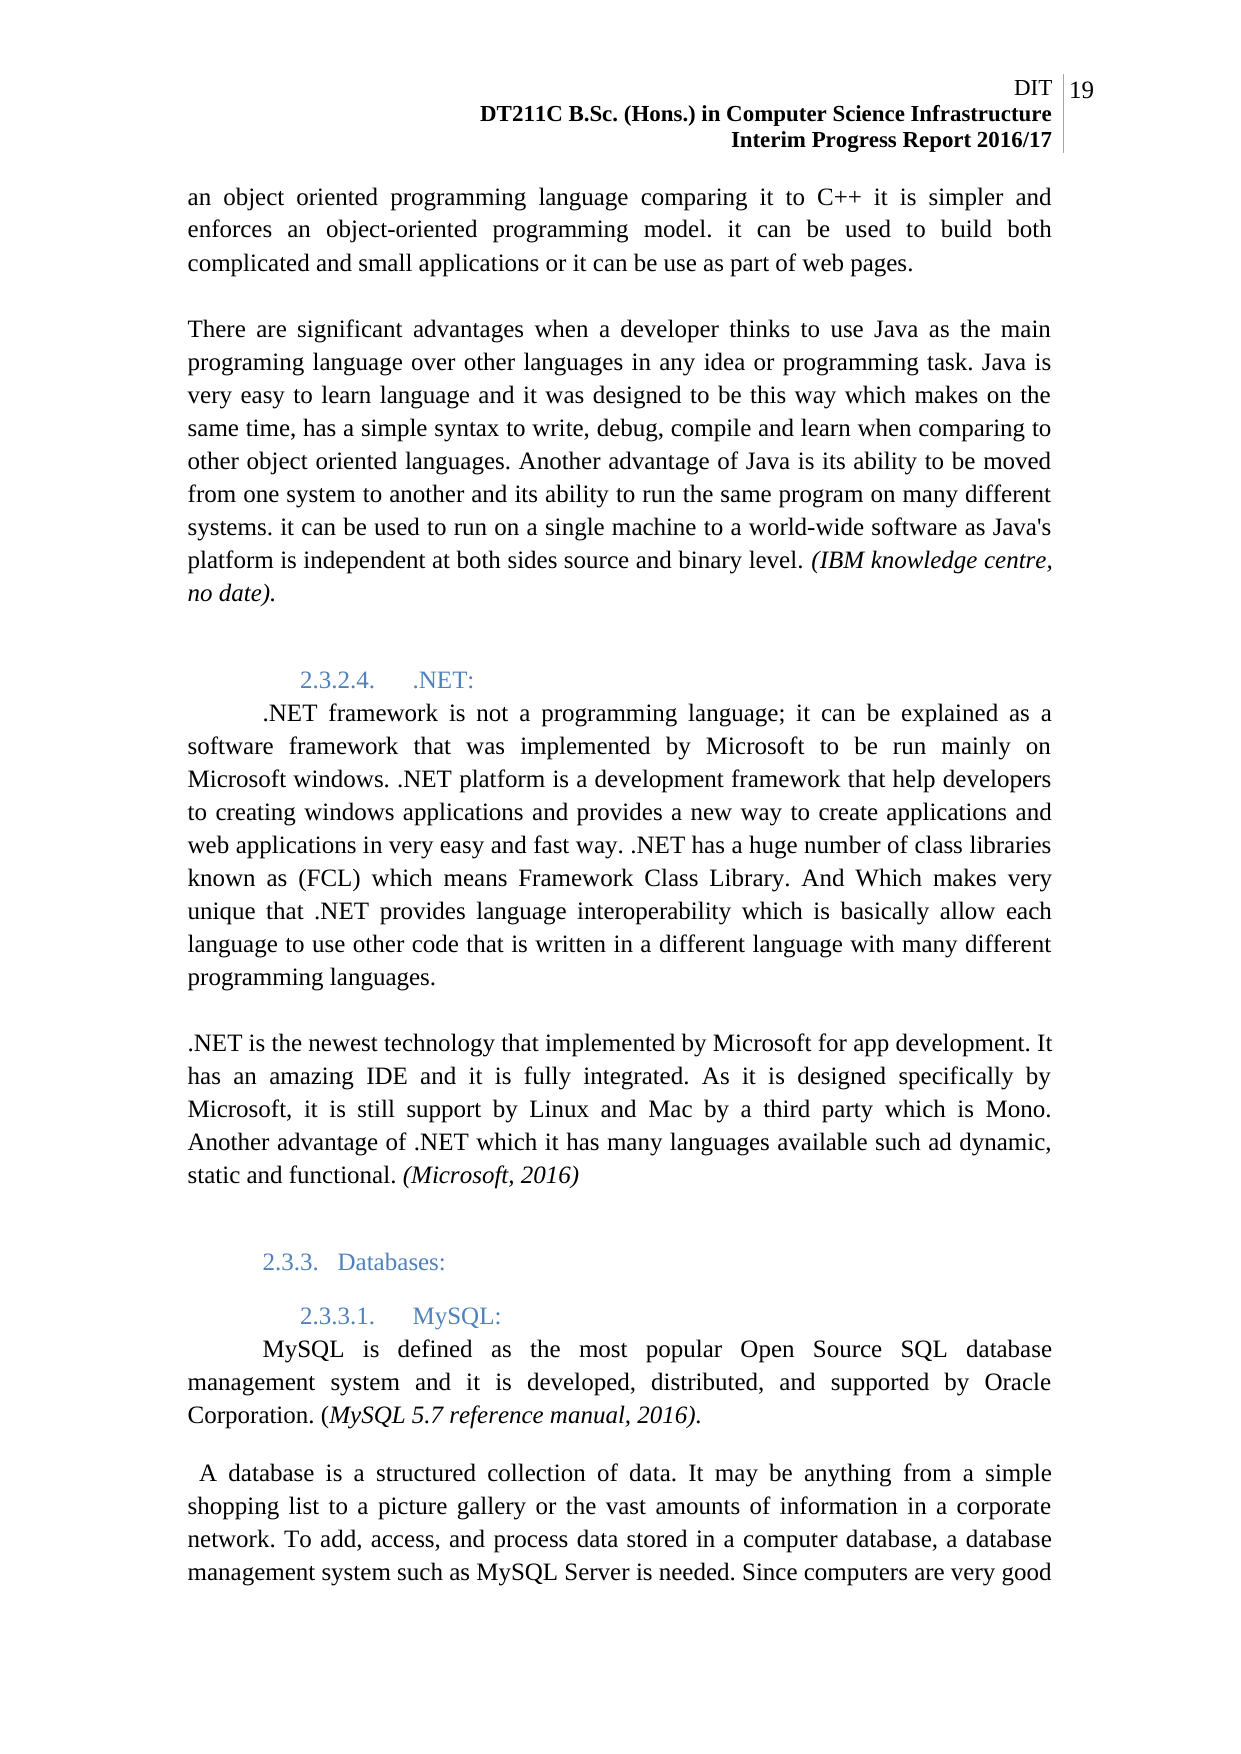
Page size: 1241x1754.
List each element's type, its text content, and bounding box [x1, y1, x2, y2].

text There are significant advantages when a developer thinks to use Java as the main programing language over other languages in any idea or programming task. Java is very easy to learn language and it was designed to be this way which makes on the same time, has a simple syntax to write, debug, compile and learn when comparing to other object oriented languages. Another advantage of Java is its ability to be moved from one system to another and its ability to run the same program on many different systems. it can be used to run on a single machine to a world-wide software as Java's platform is independent at both sides source and binary level. (IBM knowledge centre, no date). [187, 314, 1053, 607]
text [187, 182, 1053, 276]
subtitle .NET: [300, 665, 1053, 693]
text .NET framework is not a programming language; it can be explained as a software framework that was implemented by Microsoft to be run mainly on Microsoft windows. .NET platform is a development framework that help developers to creating windows applications and provides a new way to create applications and web applications in very easy and fast way. .NET has a huge number of class libraries known as (FCL) which means Framework Class Library. And Which makes very unique that .NET provides language interoperability which is basically allow each language to use other code that is written in a different language with many different programming languages. [187, 698, 1053, 991]
subtitle Databases: [262, 1247, 1053, 1276]
text MySQL is defined as the most popular Open Source SQL database management system and it is developed, distributed, and supported by Oracle Corporation. (MySQL 5.7 reference manual, 2016). [187, 1334, 1053, 1428]
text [187, 1458, 1053, 1586]
text .NET is the newest technology that implemented by Microsoft for app development. It has an amazing IDE and it is fully integrated. As it is designed specifically by Microsoft, it is still support by Linux and Mac by a third party which is Mono. Another advantage of .NET which it has many languages available such ad dynamic, static and functional. (Microsoft, 2016) [187, 1028, 1053, 1189]
subtitle MySQL: [300, 1301, 1053, 1329]
